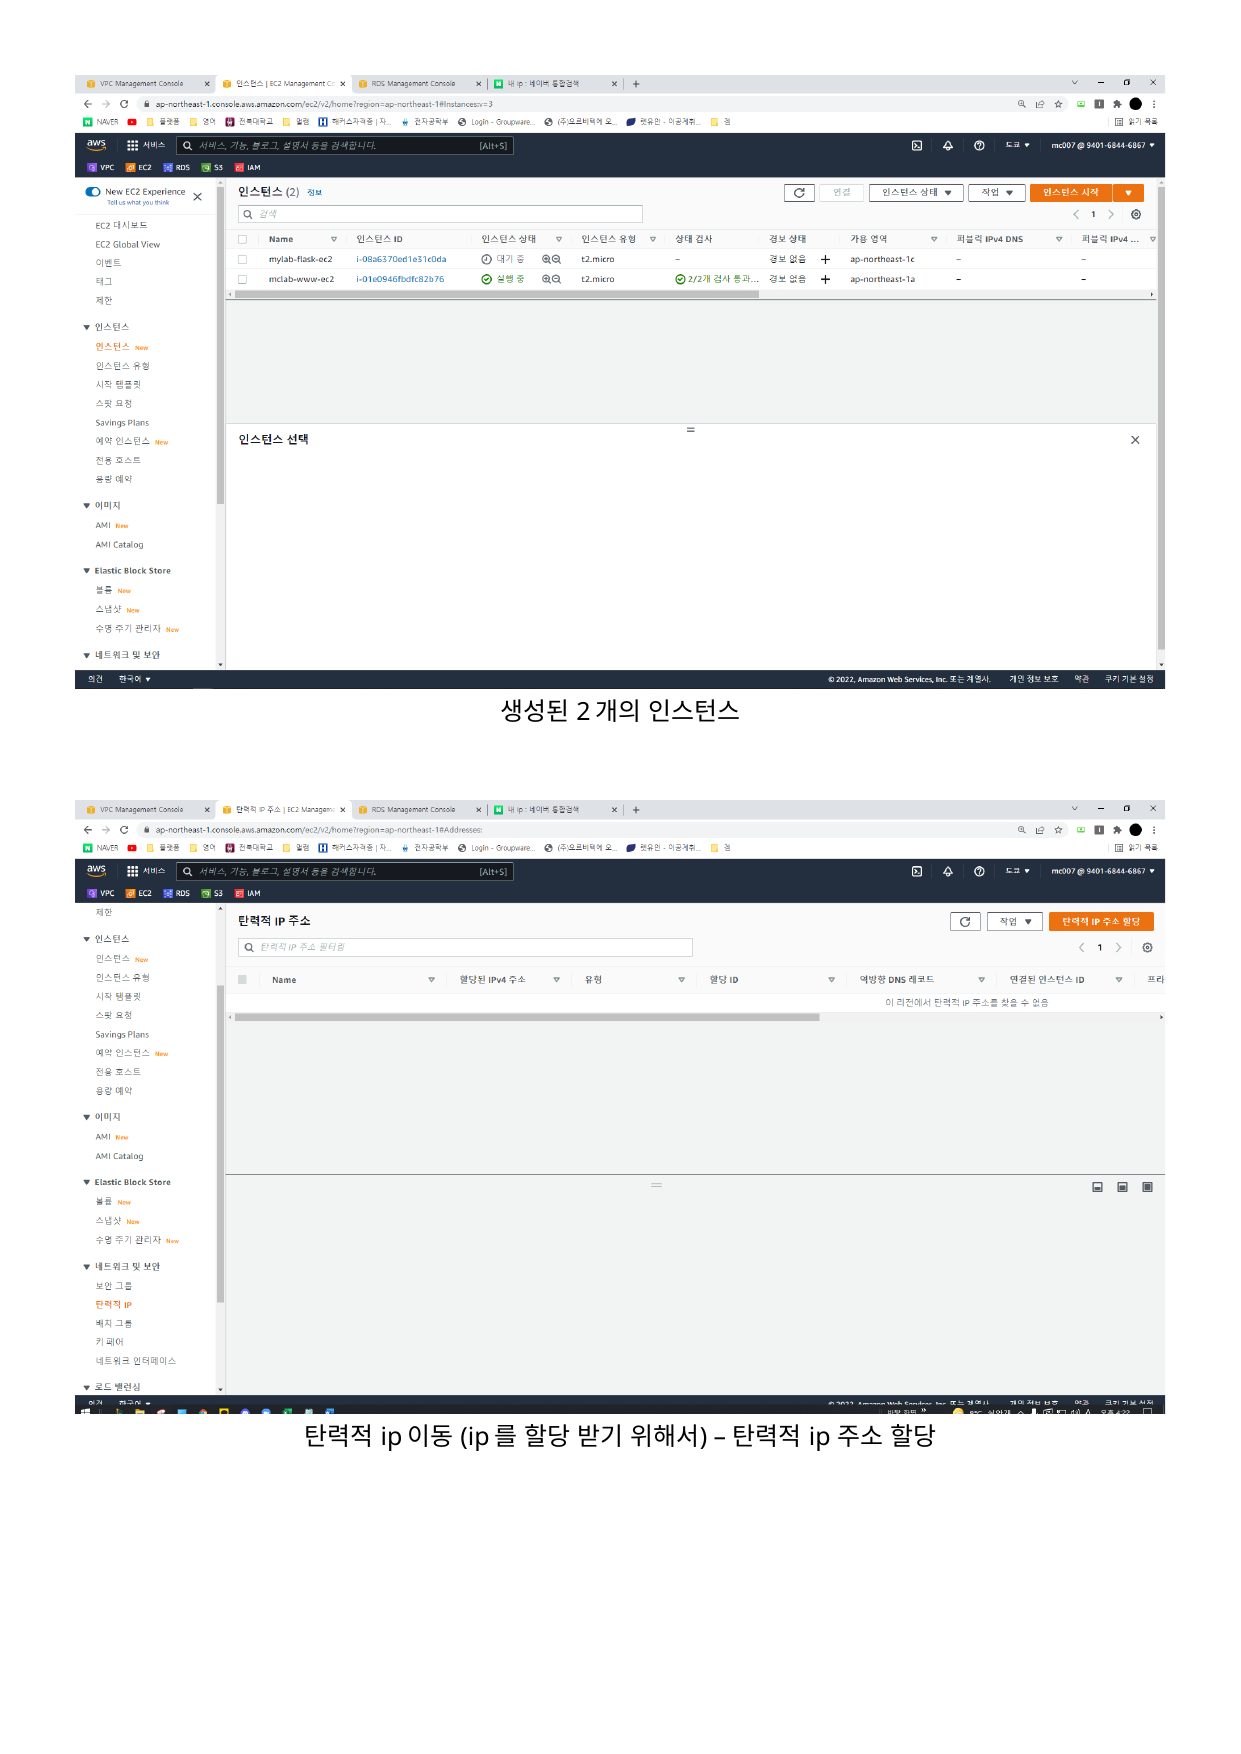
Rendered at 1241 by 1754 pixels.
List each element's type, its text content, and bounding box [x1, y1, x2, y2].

text 생성된 2개의 인스턴스 [75, 689, 1165, 727]
picture [75, 800, 1166, 1414]
picture [75, 75, 1166, 689]
text 탄력적 ip이동 (ip를 할당 받기 위해서) – 탄력적 ip 주소 할당 [75, 1414, 1165, 1452]
